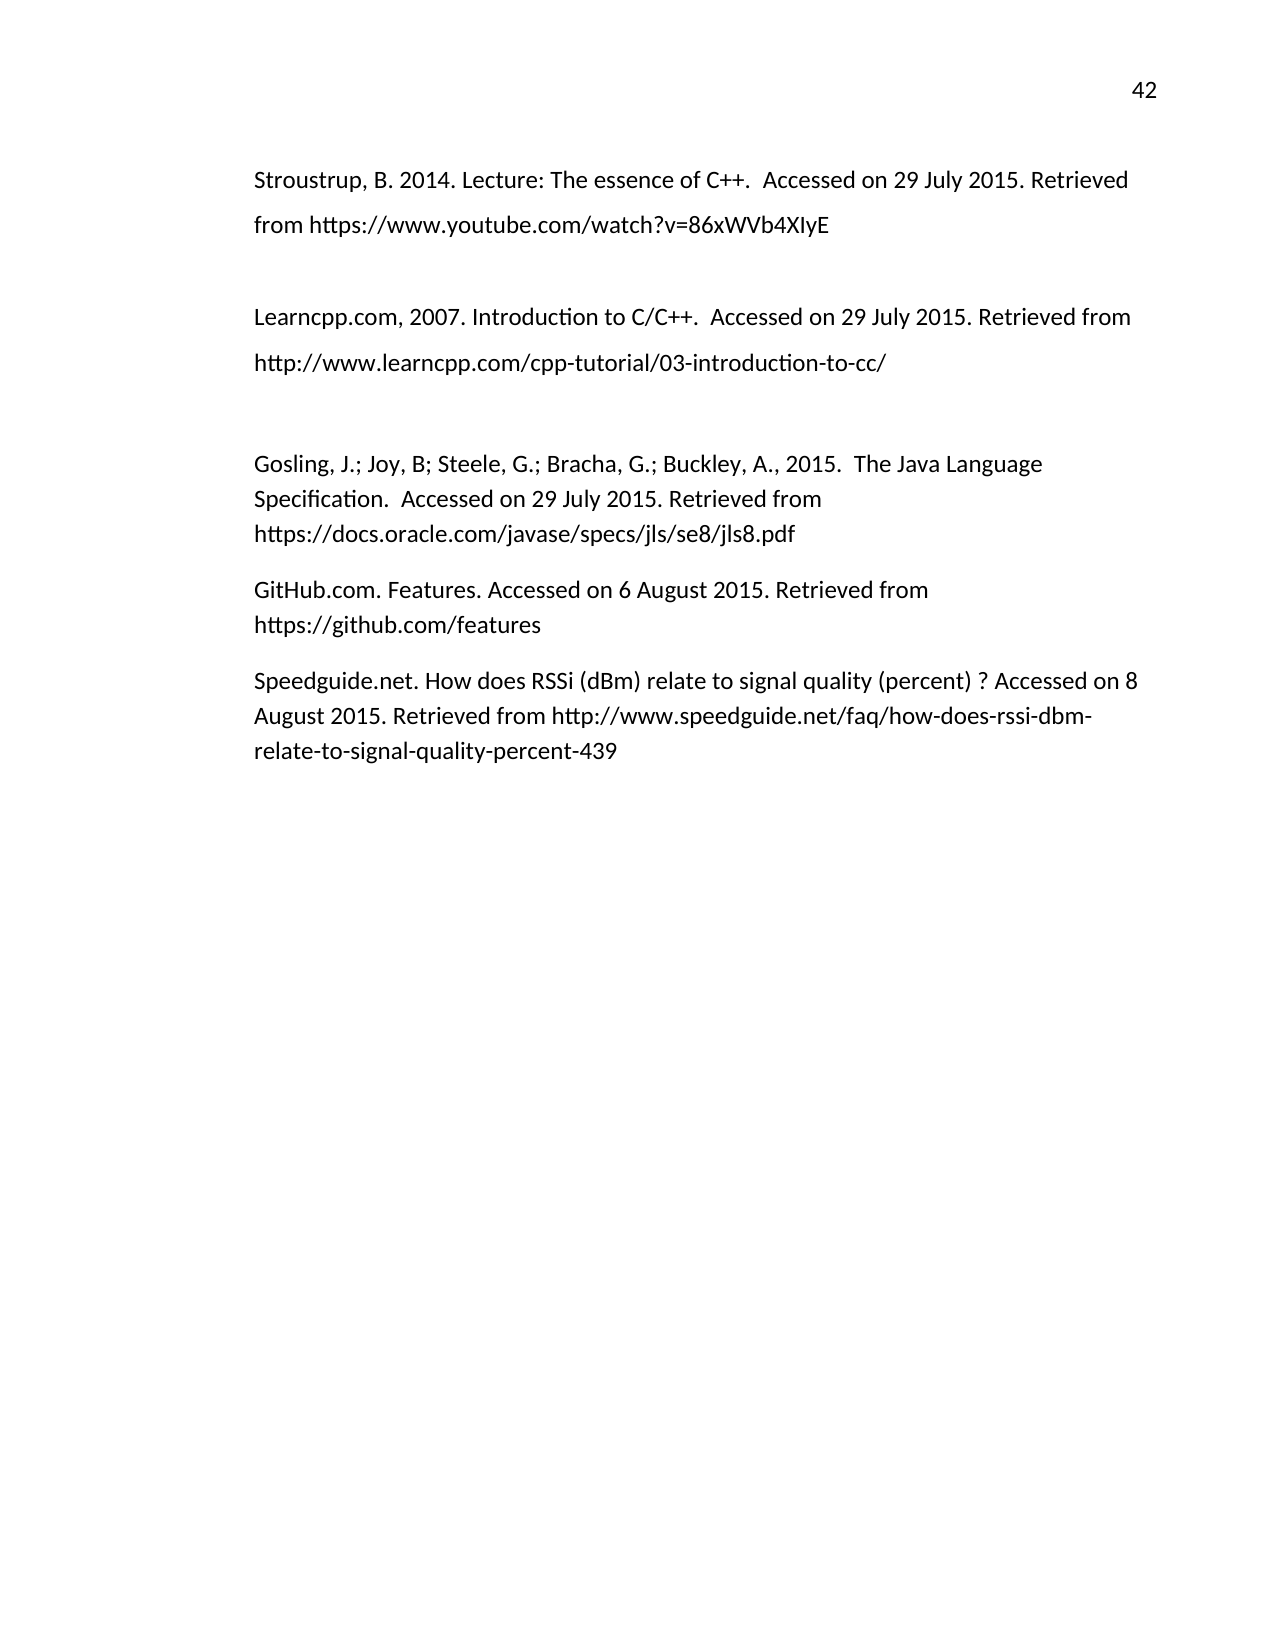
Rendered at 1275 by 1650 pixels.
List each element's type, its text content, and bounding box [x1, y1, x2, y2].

text Learncpp.com, 2007. Introduction to C/C++. Accessed on 29 July 2015. Retrieved from http://www.learncpp.com/cpp-tutorial/03-introduction-to-cc/ [254, 301, 1157, 377]
text Stroustrup, B. 2014. Lecture: The essence of C++. Accessed on 29 July 2015. Retrieved from https://www.youtube.com/watch?v=86xWVb4XIyE [254, 164, 1157, 240]
text GitHub.com. Features. Accessed on 6 August 2015. Retrieved from https://github.com/features [254, 574, 1157, 640]
text Speedguide.net. How does RSSi (dBm) relate to signal quality (percent) ? Accessed on 8 August 2015. Retrieved from http://www.speedguide.net/faq/how-does-rssi-dbm-relate-to-signal-quality-percent-439 [254, 665, 1157, 766]
text Gosling, J.; Joy, B; Steele, G.; Bracha, G.; Buckley, A., 2015. The Java Language Specification. Accessed on 29 July 2015. Retrieved from https://docs.oracle.com/javase/specs/jls/se8/jls8.pdf [254, 448, 1157, 549]
